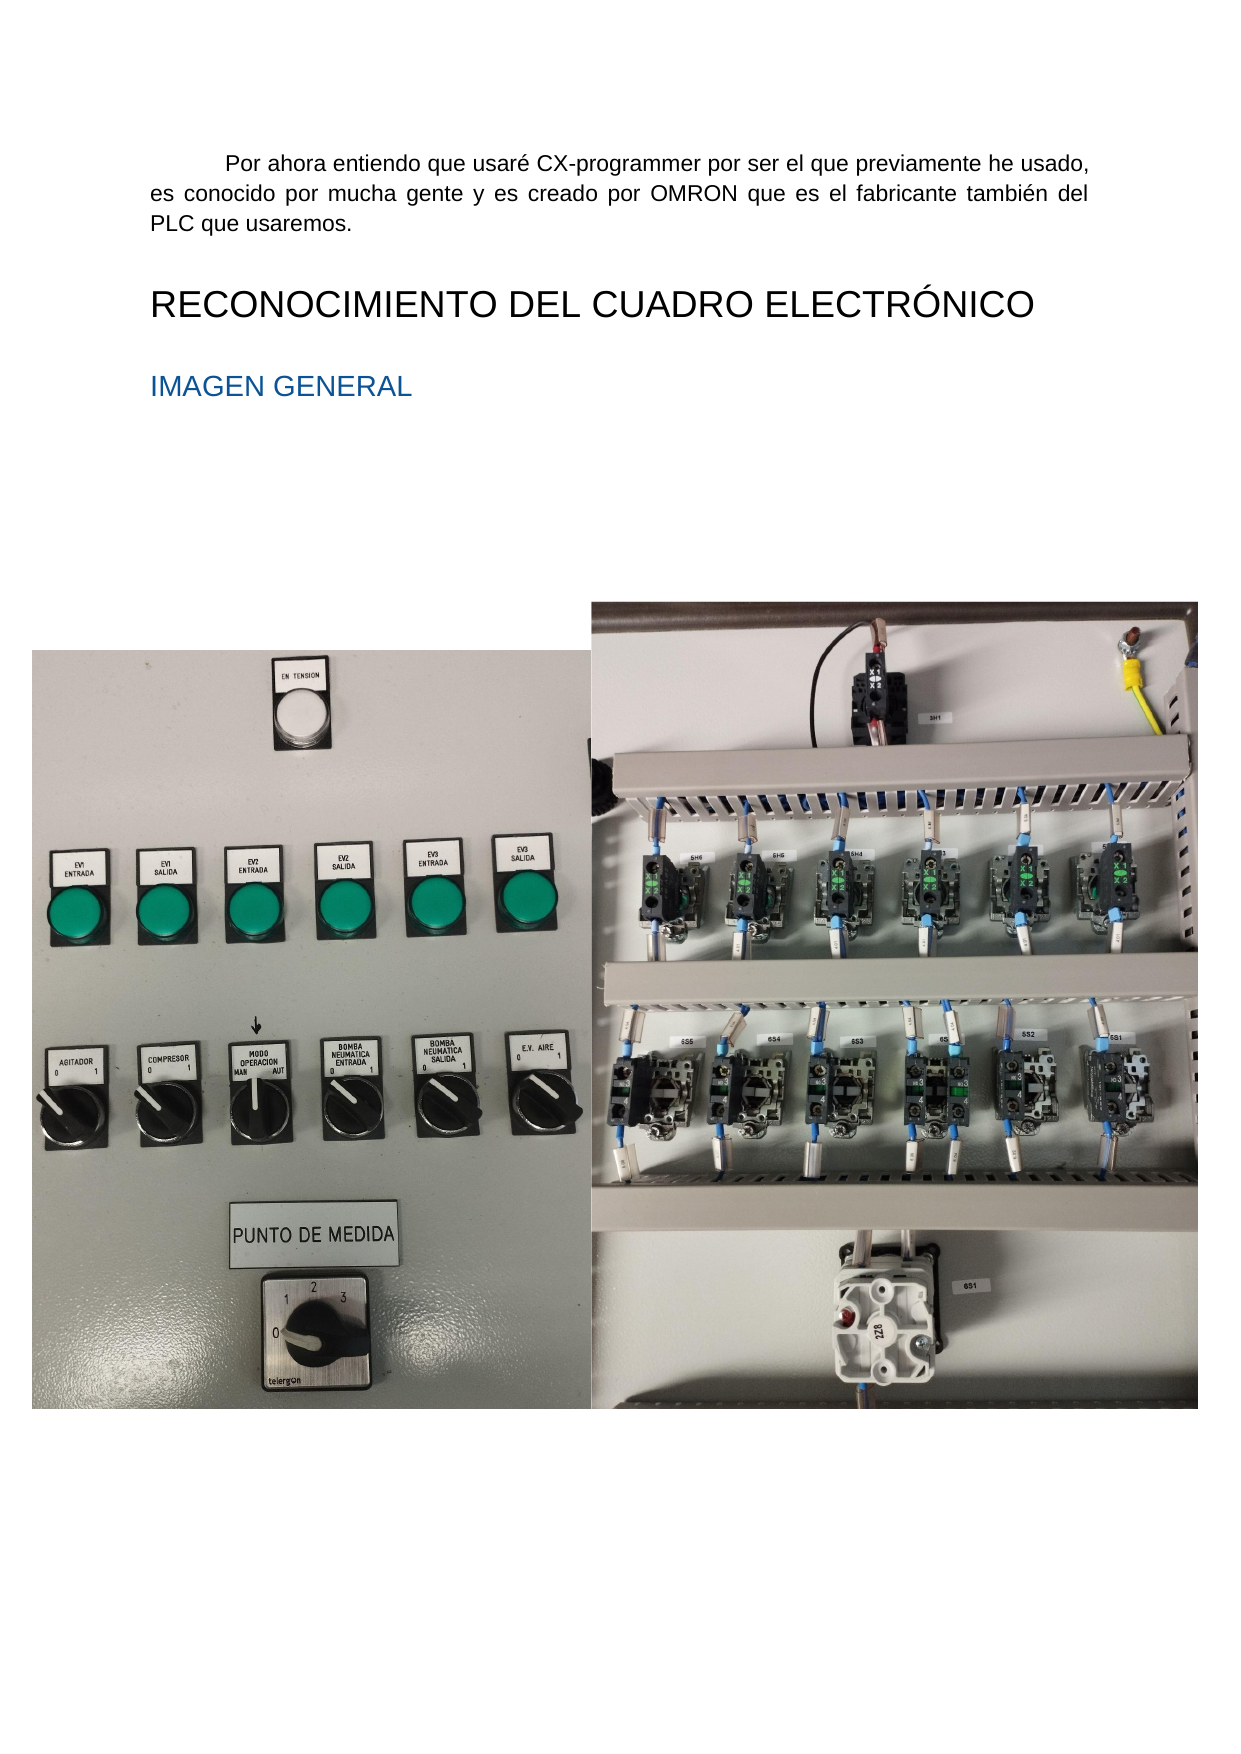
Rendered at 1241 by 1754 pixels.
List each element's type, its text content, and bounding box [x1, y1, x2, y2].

picture [32, 650, 591, 1409]
picture [592, 603, 1198, 1408]
text Por ahora entiendo que usaré CX-programmer por ser el que previamente he usado, es conocido por mucha gente y es creado por OMRON que es el fabricante también del PLC que usaremos. [150, 150, 1090, 237]
subtitle IMAGEN GENERAL [150, 369, 1090, 403]
subtitle RECONOCIMIENTO DEL CUADRO ELECTRÓNICO [150, 282, 1090, 325]
